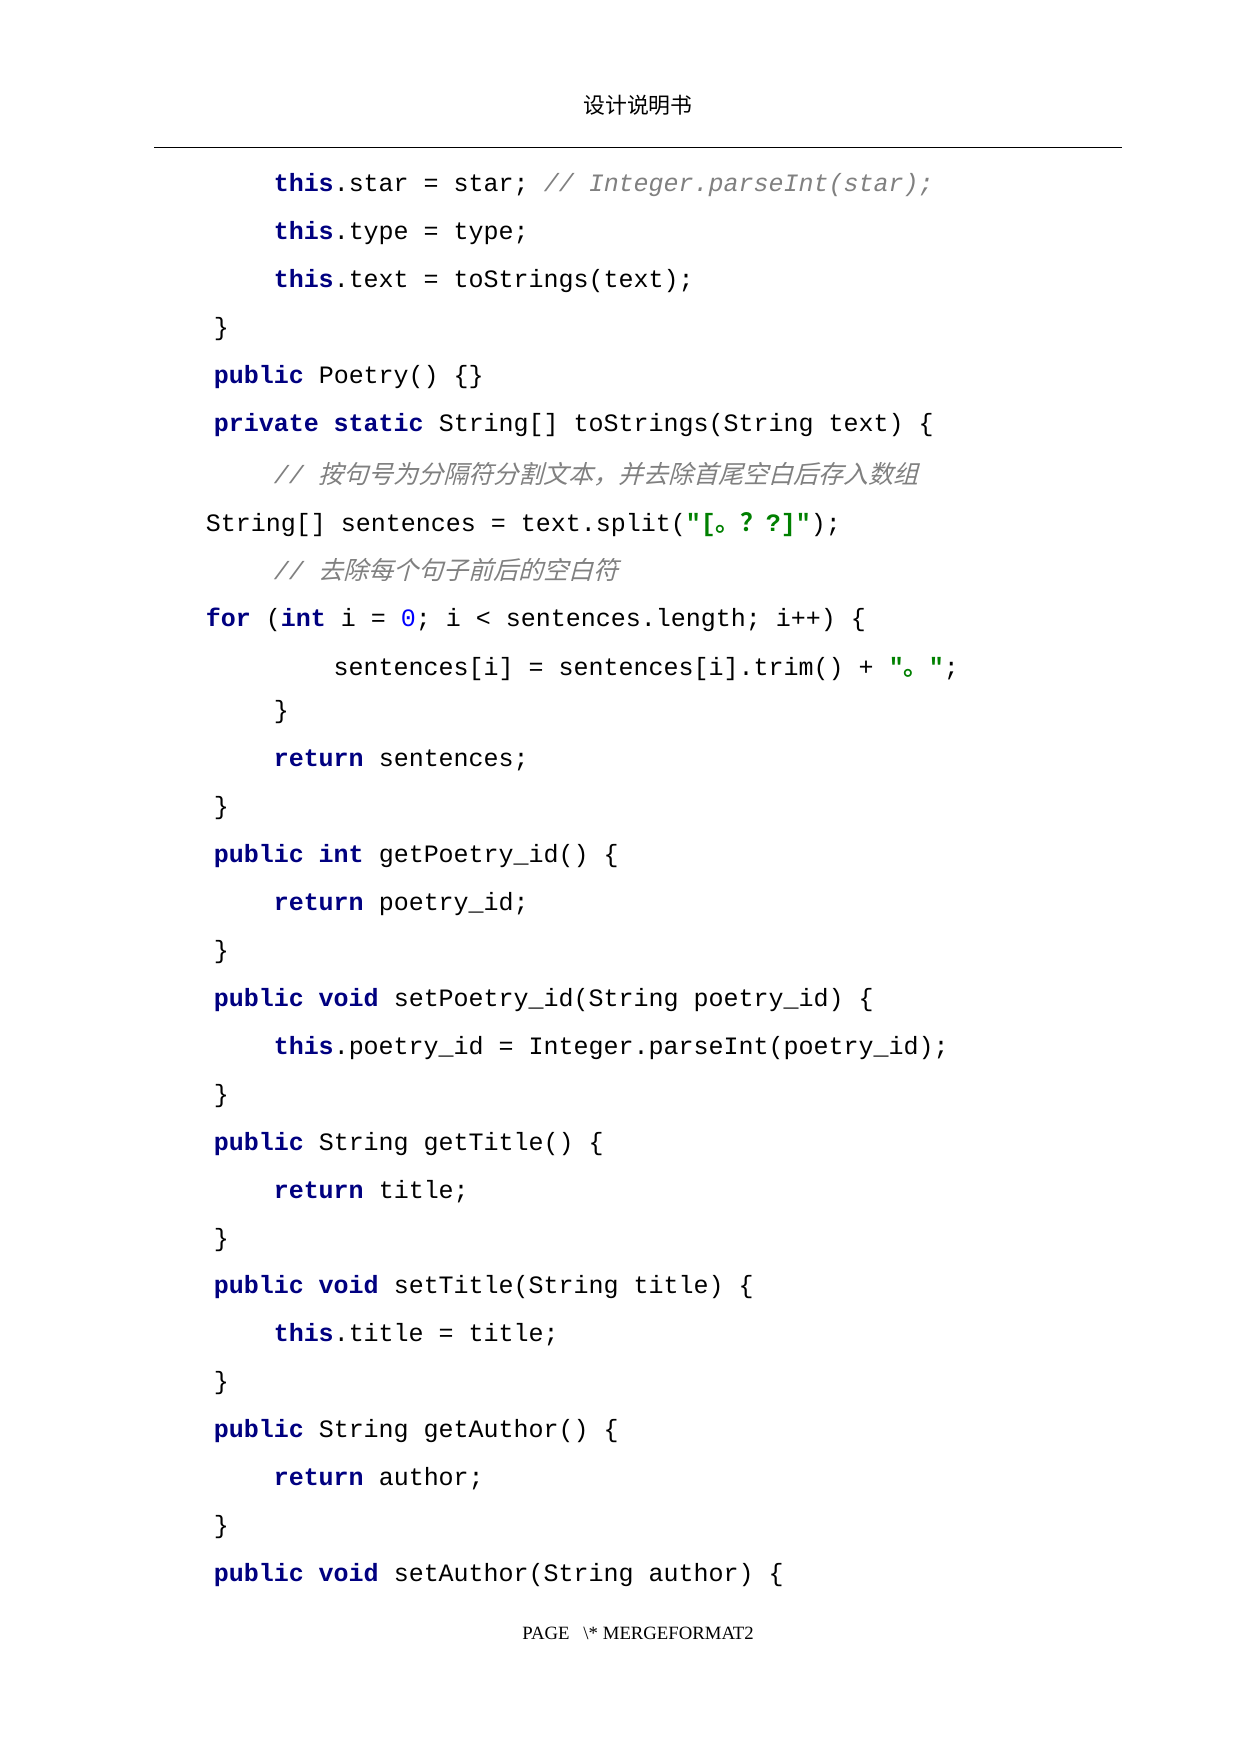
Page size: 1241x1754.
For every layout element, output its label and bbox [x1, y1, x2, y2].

text [153, 161, 1122, 1599]
